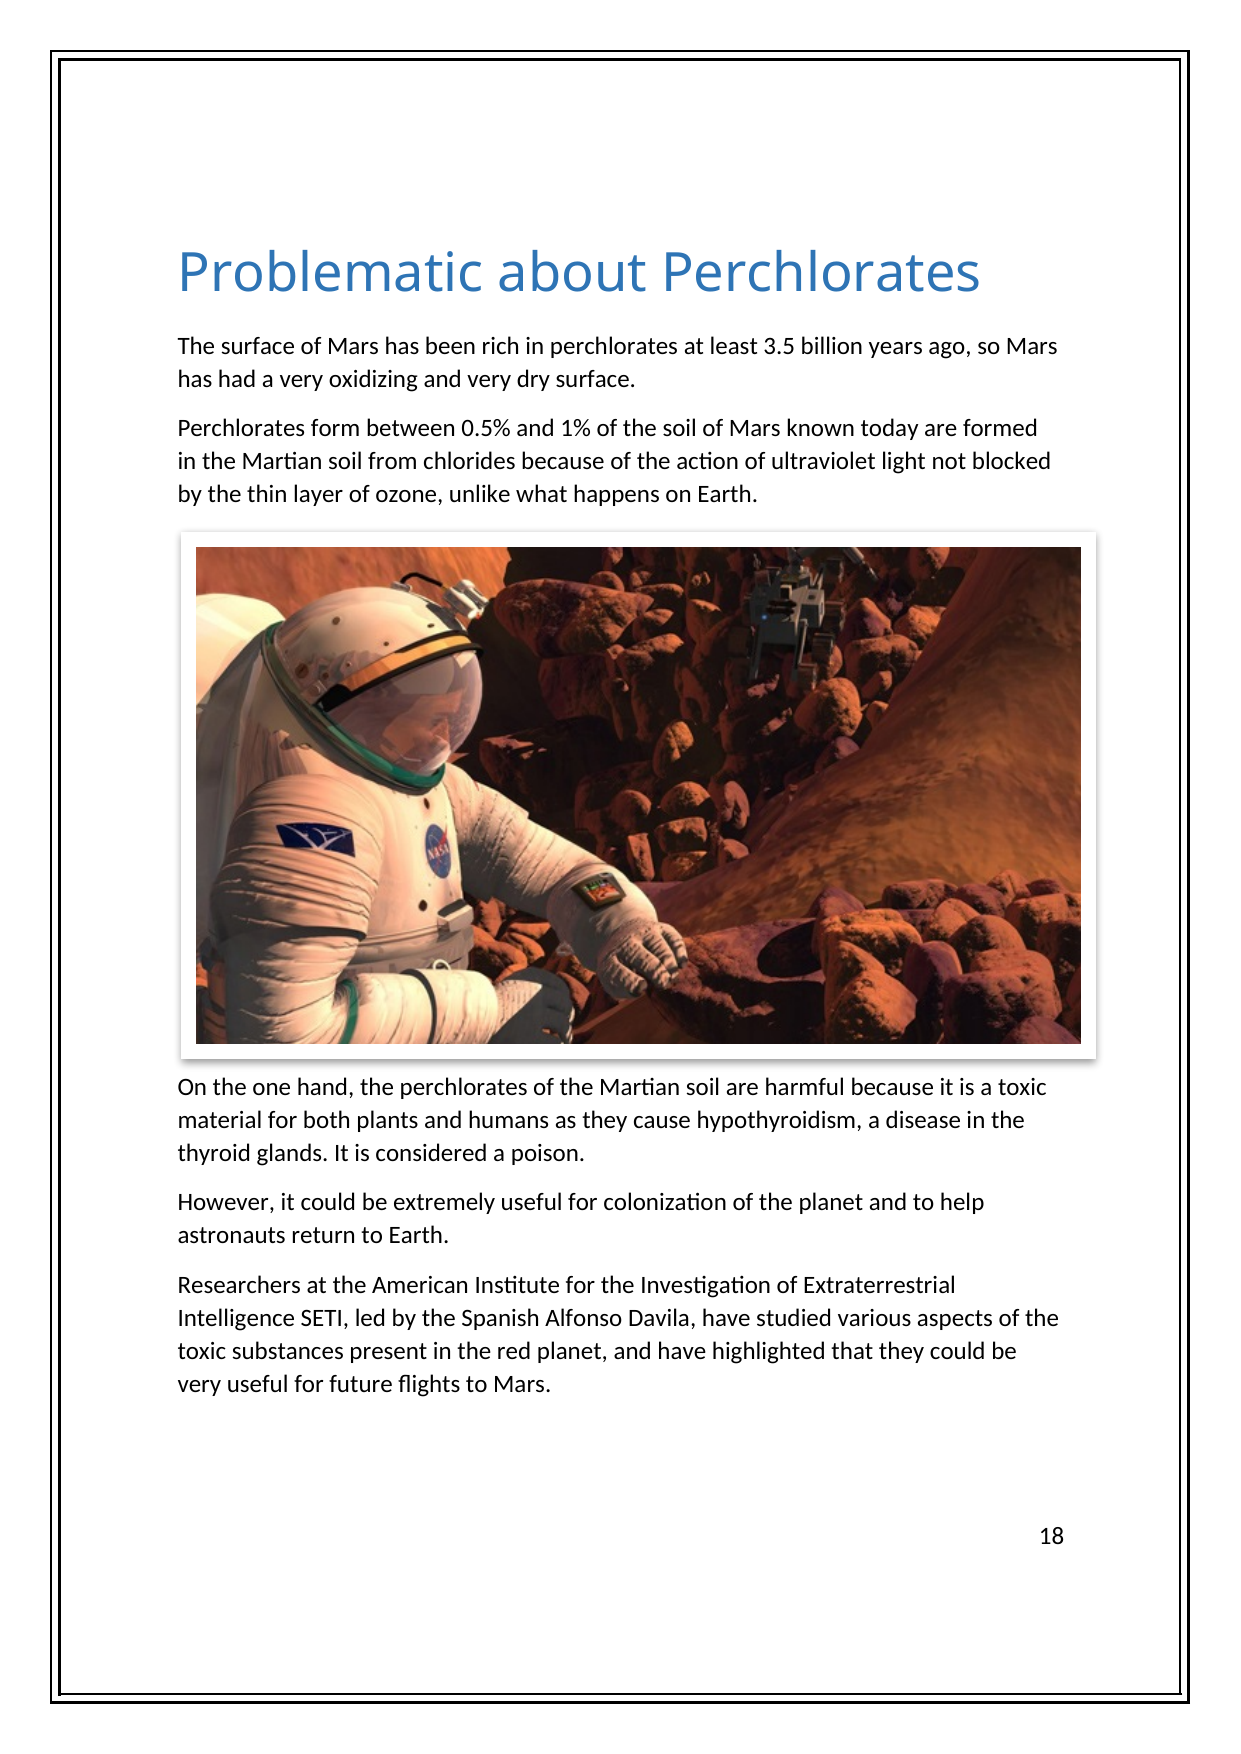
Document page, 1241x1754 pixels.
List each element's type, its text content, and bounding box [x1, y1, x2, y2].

text Researchers at the American Institute for the Investigation of Extraterrestrial Intelligence SETI, led by the Spanish Alfonso Davila, have studied various aspects of the toxic substances present in the red planet, and have highlighted that they could be very useful for future flights to Mars. [177, 1269, 1063, 1398]
text On the one hand, the perchlorates of the Martian soil are harmful because it is a toxic material for both plants and humans as they cause hypothyroidism, a disease in the thyroid glands. It is considered a poison. [177, 1064, 1063, 1167]
text Problematic about Perchlorates [177, 234, 1063, 308]
text The surface of Mars has been rich in perchlorates at least 3.5 billion years ago, so Mars has had a very oxidizing and very dry surface. [177, 330, 1063, 393]
text However, it could be extremely useful for colonization of the planet and to help astronauts return to Earth. [177, 1187, 1063, 1250]
text Perchlorates form between 0.5% and 1% of the soil of Mars known today are formed in the Martian soil from chlorides because of the action of ultraviolet light not blocked by the thin layer of ozone, unlike what happens on Earth. [177, 413, 1063, 509]
picture [196, 547, 1081, 1044]
